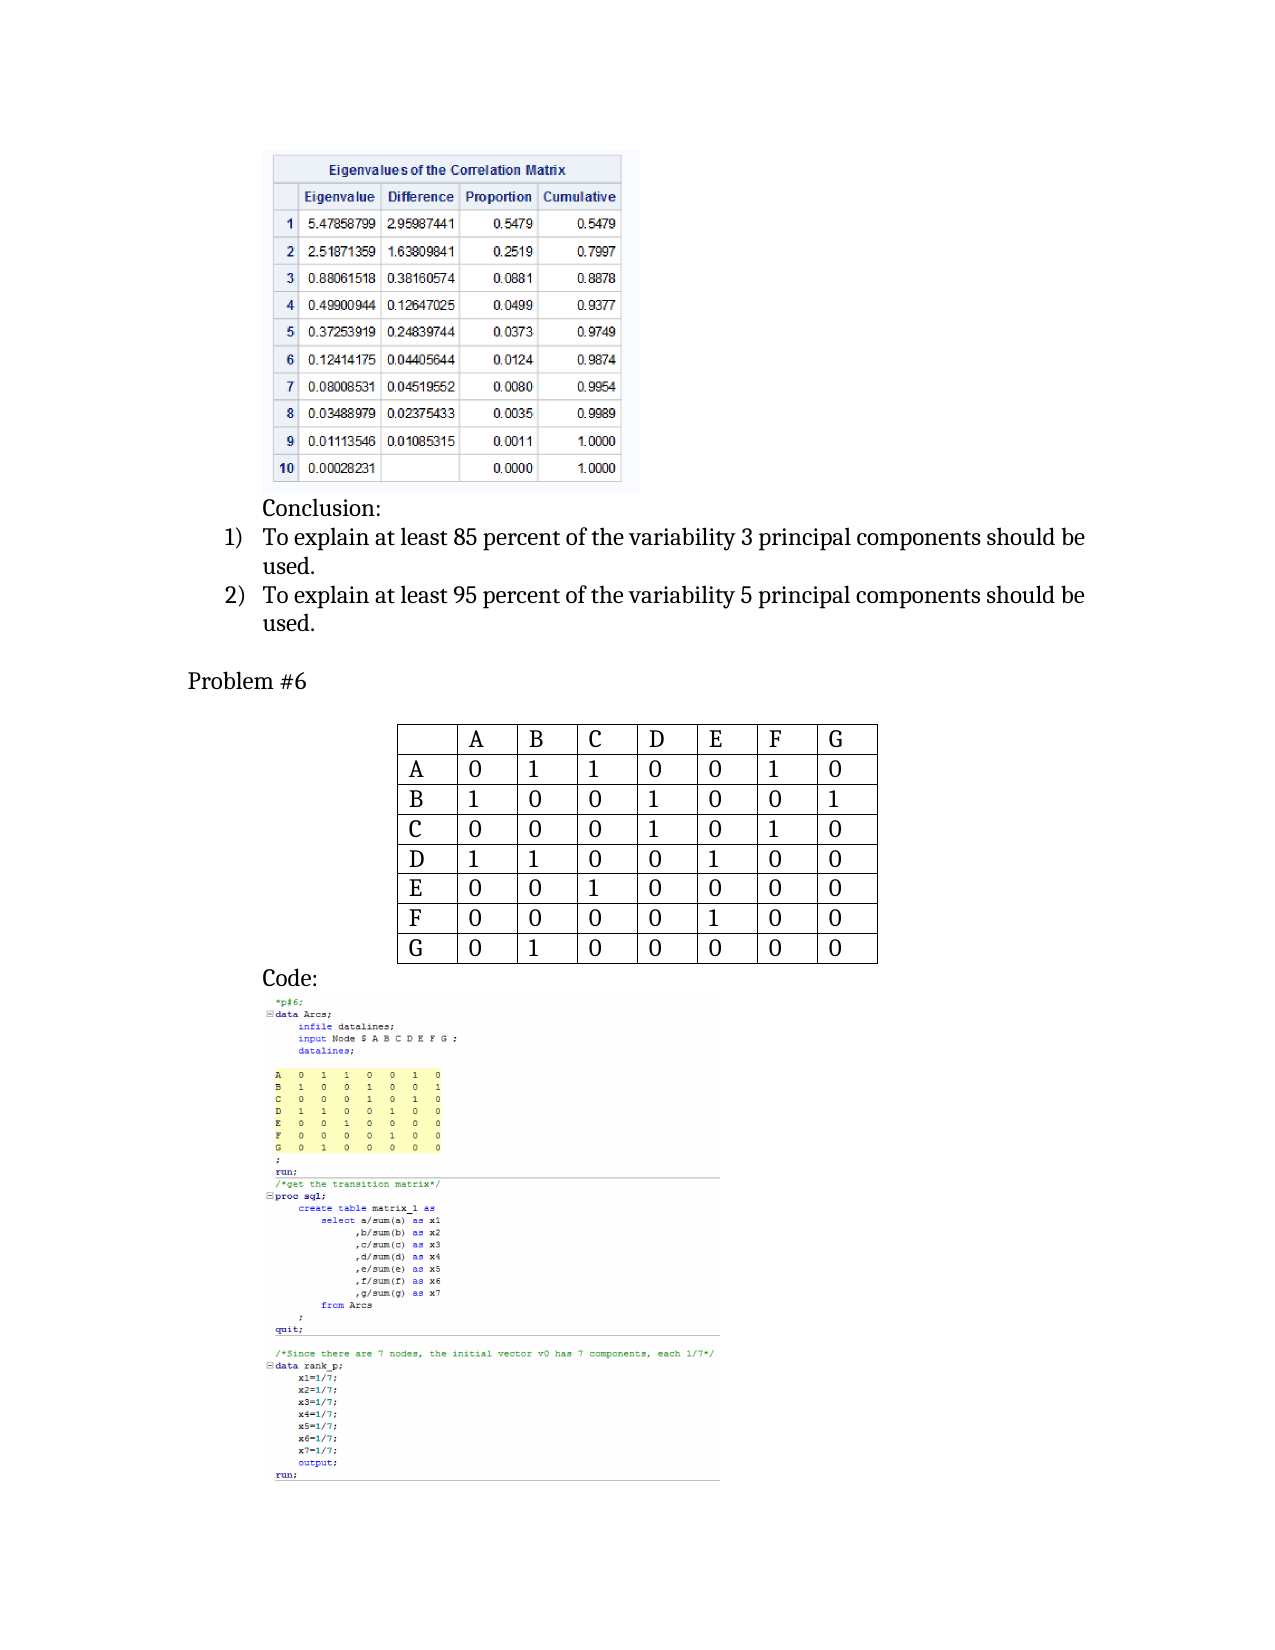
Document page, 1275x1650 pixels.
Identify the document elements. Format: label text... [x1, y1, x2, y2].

table_cell E [398, 874, 457, 903]
table_cell 1 [758, 815, 817, 843]
table_header C [578, 725, 637, 754]
table_cell G [398, 934, 457, 963]
table_cell 0 [578, 934, 637, 963]
table_cell F [398, 904, 457, 933]
table_cell 0 [638, 934, 697, 963]
table_header D [638, 725, 697, 754]
table_cell 0 [698, 785, 757, 814]
table_cell 0 [458, 755, 517, 784]
table_header F [758, 725, 817, 754]
table_cell 0 [698, 874, 757, 903]
table_cell 1 [578, 874, 637, 903]
table_cell A [398, 755, 457, 784]
table_cell 0 [578, 845, 637, 873]
list Conclusion: [187, 494, 1087, 523]
table_cell 1 [458, 785, 517, 814]
table_cell 0 [518, 874, 577, 903]
table_cell 0 [758, 934, 817, 963]
table_cell B [398, 785, 457, 814]
list To explain at least 85 percent of the variability 3 principal components should be used. [225, 523, 1087, 581]
table_cell 1 [638, 815, 697, 843]
table_cell 0 [578, 815, 637, 843]
table_cell 1 [818, 785, 877, 814]
table_cell 0 [458, 874, 517, 903]
table_cell 0 [818, 934, 877, 963]
table_cell 0 [638, 874, 697, 903]
table_cell 1 [698, 845, 757, 873]
picture [262, 150, 641, 495]
table_cell 0 [818, 815, 877, 843]
table_cell 0 [518, 815, 577, 843]
picture [262, 992, 720, 1482]
table_cell 0 [818, 755, 877, 784]
table_cell 1 [518, 934, 577, 963]
table_header [398, 725, 457, 754]
table_cell 1 [518, 755, 577, 784]
table_cell 1 [578, 755, 637, 784]
table_cell 1 [698, 904, 757, 933]
list To explain at least 95 percent of the variability 5 principal components should be used. [225, 581, 1087, 638]
table_cell 1 [518, 845, 577, 873]
table_cell 0 [638, 755, 697, 784]
table_cell 1 [458, 845, 517, 873]
table_cell 0 [638, 845, 697, 873]
table_cell 0 [698, 815, 757, 843]
list Code: [187, 964, 1087, 992]
table_cell 0 [758, 904, 817, 933]
table_cell 0 [758, 874, 817, 903]
table_cell 0 [518, 904, 577, 933]
table_cell D [398, 845, 457, 873]
table_cell 0 [458, 904, 517, 933]
table_cell 0 [818, 845, 877, 873]
table_cell 0 [458, 934, 517, 963]
table_cell 0 [578, 904, 637, 933]
table_cell 1 [758, 755, 817, 784]
table_cell 0 [578, 785, 637, 814]
table_cell 1 [638, 785, 697, 814]
table_cell 0 [818, 904, 877, 933]
table_header E [698, 725, 757, 754]
table_cell 0 [758, 785, 817, 814]
table_cell C [398, 815, 457, 843]
table_cell 0 [698, 934, 757, 963]
table_cell 0 [638, 904, 697, 933]
table_header G [818, 725, 877, 754]
table_header B [518, 725, 577, 754]
list Problem #6 [187, 667, 1087, 696]
table_cell 0 [758, 845, 817, 873]
table_header A [458, 725, 517, 754]
table_cell 0 [818, 874, 877, 903]
table_cell 0 [458, 815, 517, 843]
table_cell 0 [698, 755, 757, 784]
table_cell 0 [518, 785, 577, 814]
